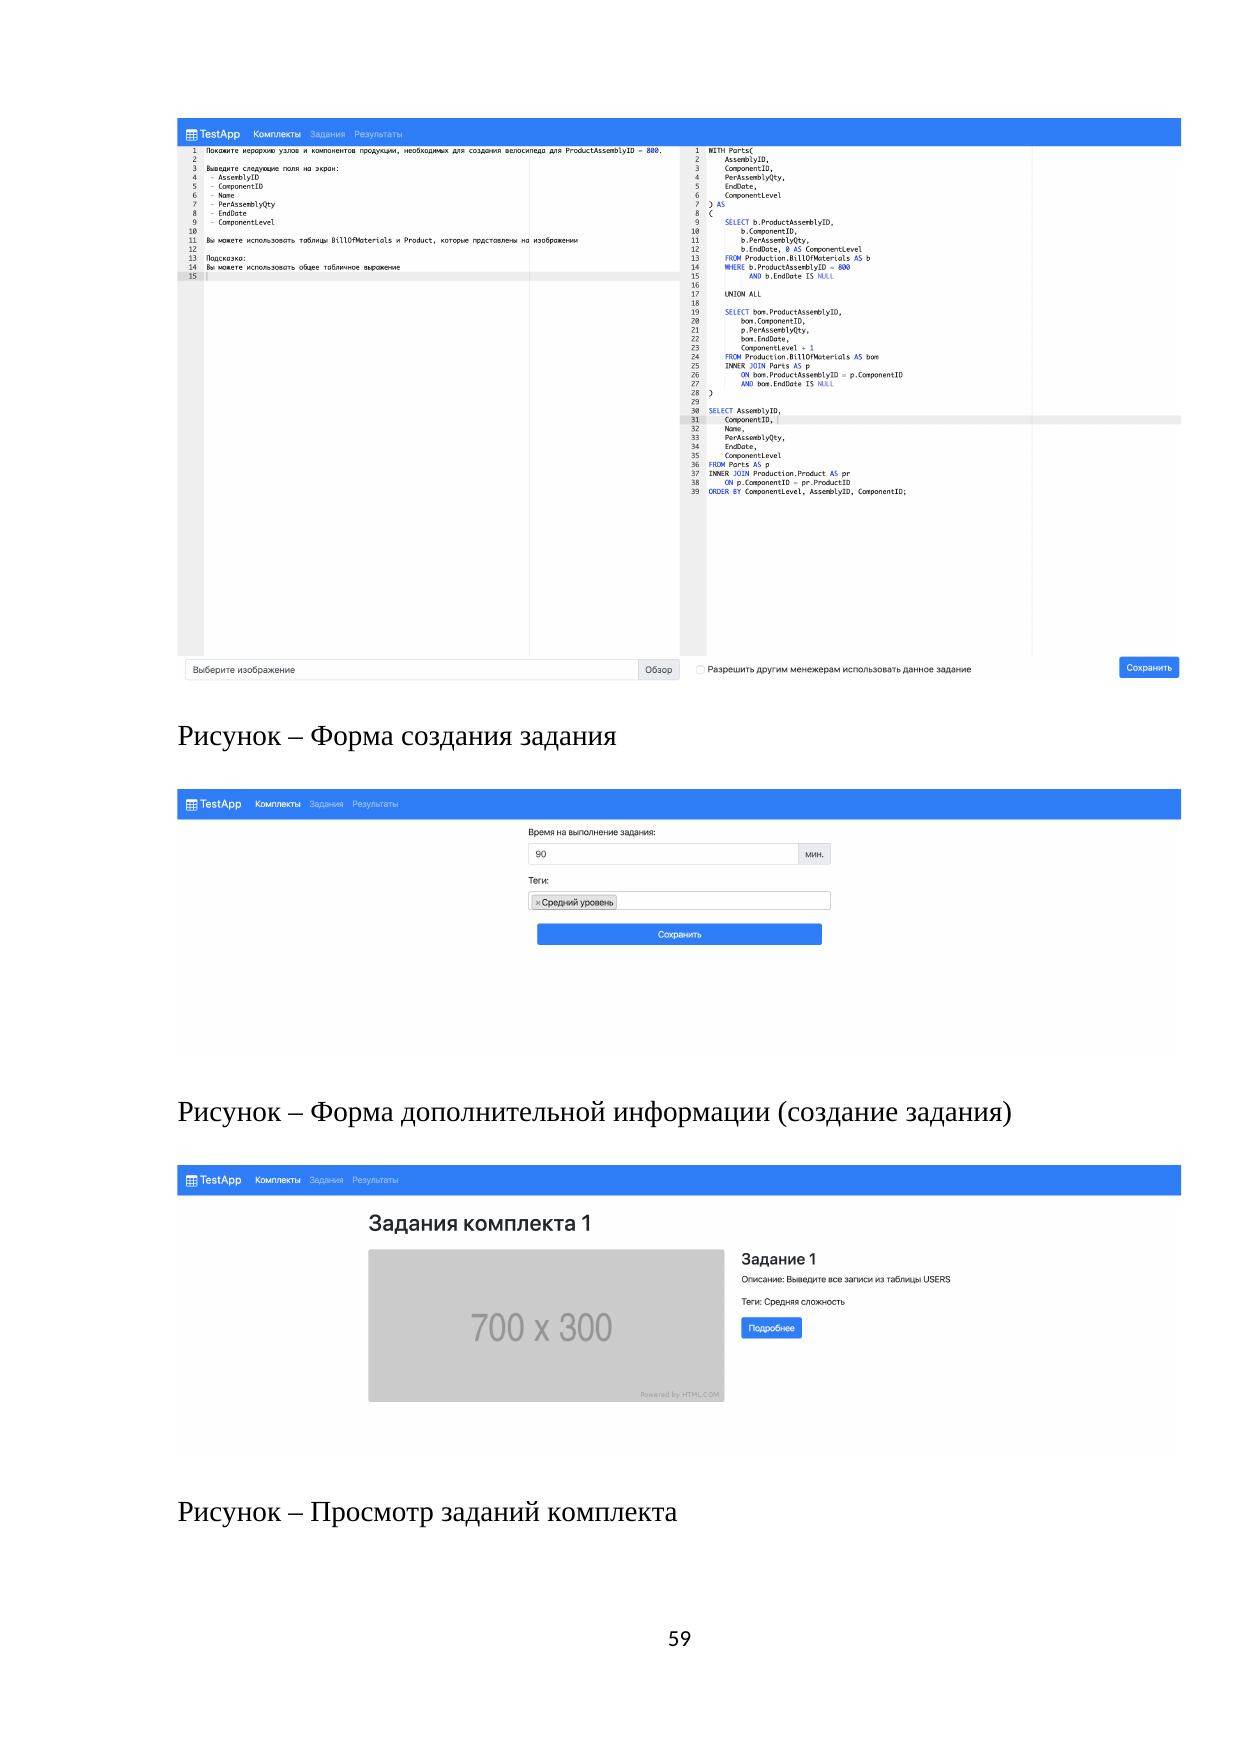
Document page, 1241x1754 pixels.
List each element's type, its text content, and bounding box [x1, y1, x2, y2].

picture [177, 789, 1182, 1060]
text Рисунок – Форма создания задания [177, 718, 1181, 752]
picture [177, 1165, 1182, 1460]
text Рисунок – Форма дополнительной информации (создание задания) [177, 1094, 1181, 1128]
picture [177, 118, 1182, 684]
text Рисунок – Просмотр заданий комплекта [177, 1494, 1181, 1528]
